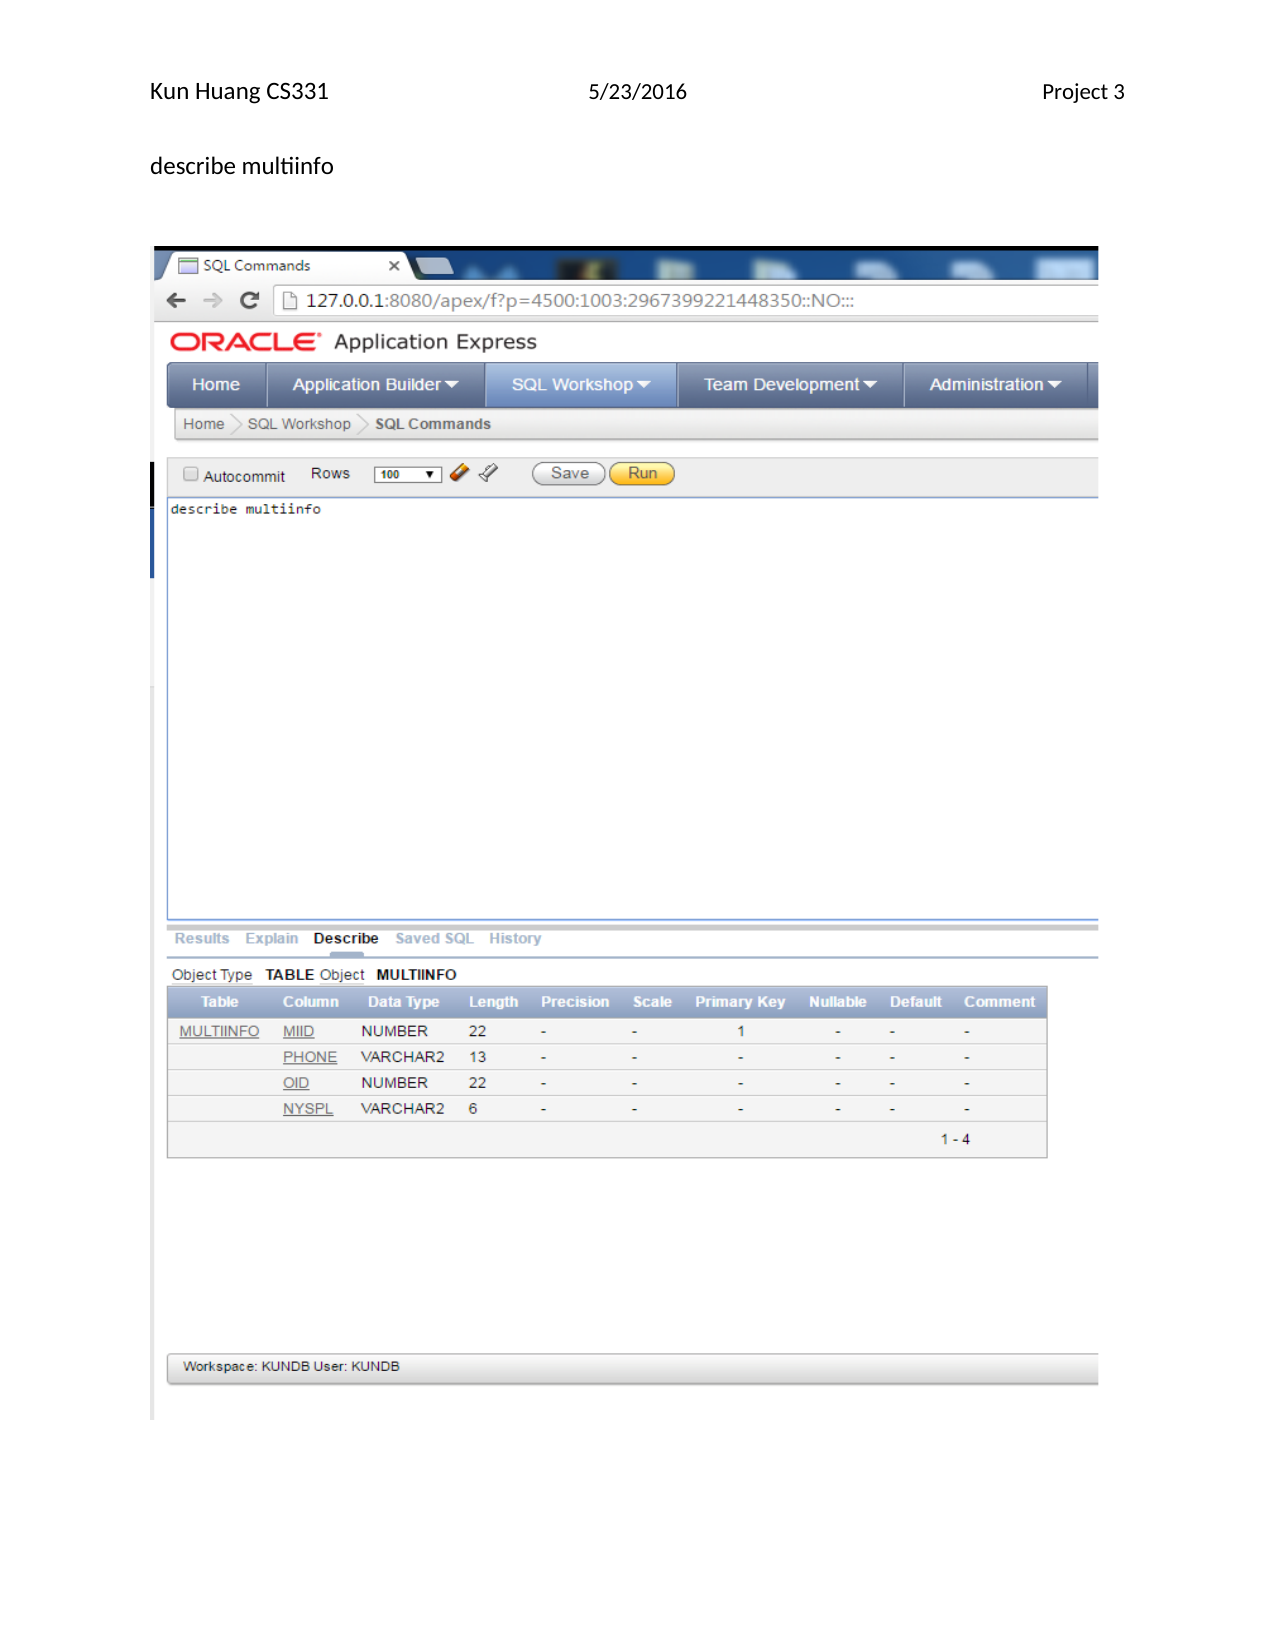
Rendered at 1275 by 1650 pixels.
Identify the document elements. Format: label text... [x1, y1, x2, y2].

picture [150, 246, 1099, 1420]
text describe multiinfo [150, 150, 1125, 181]
